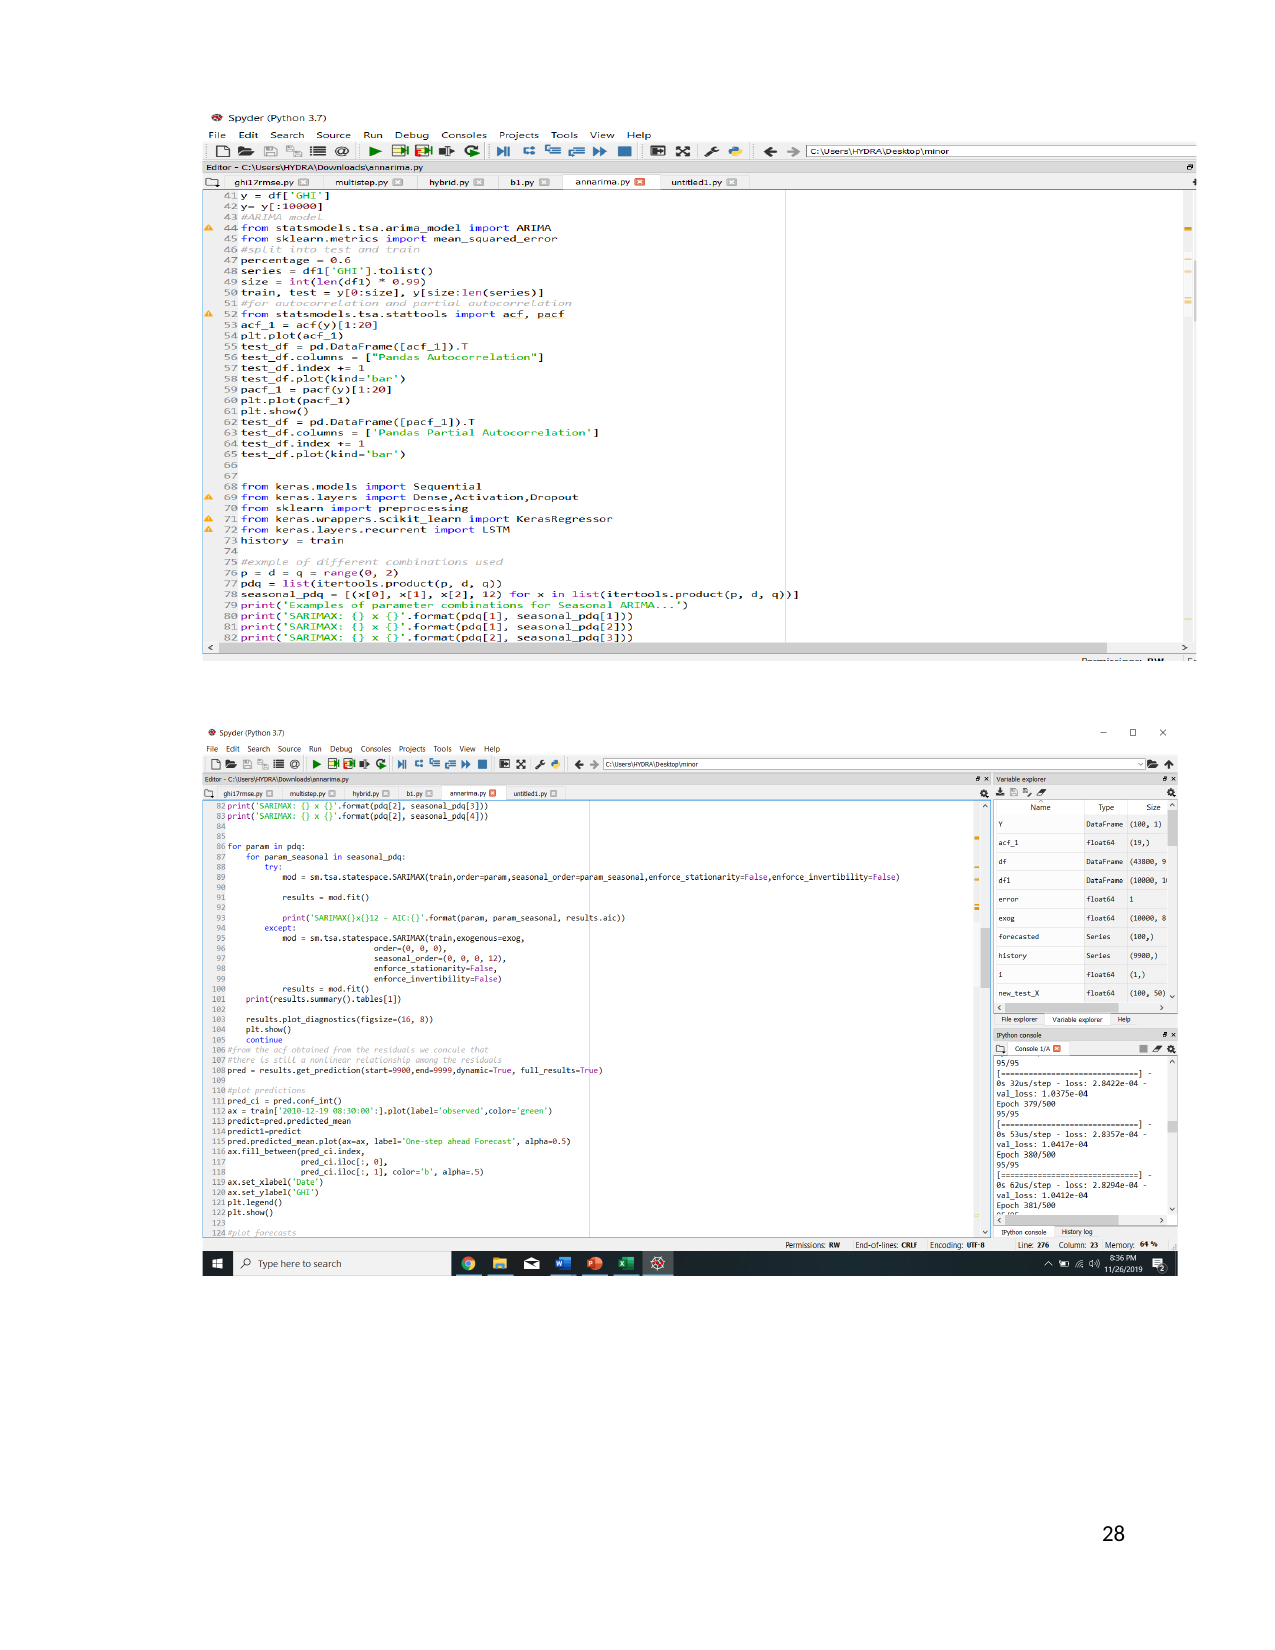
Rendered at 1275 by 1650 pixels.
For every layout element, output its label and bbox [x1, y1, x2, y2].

picture [202, 727, 1178, 1276]
picture [202, 112, 1197, 661]
